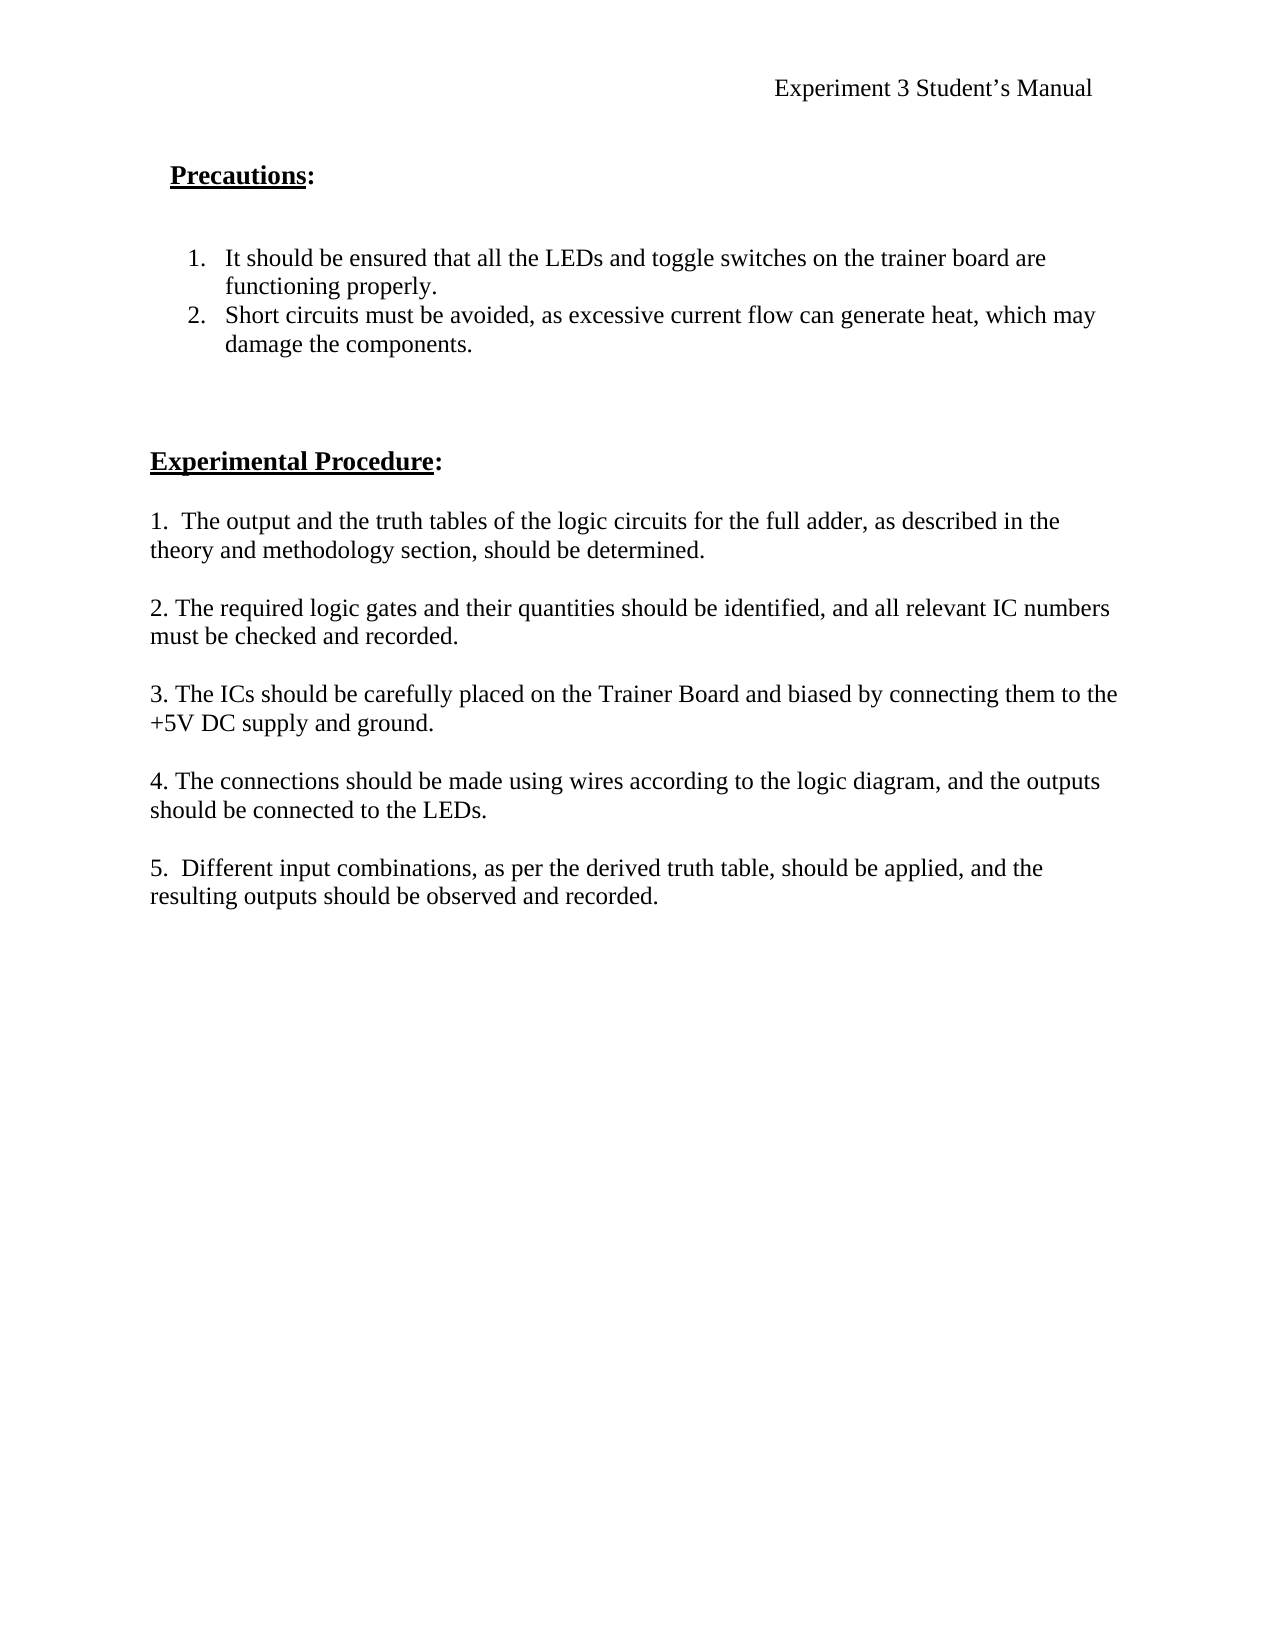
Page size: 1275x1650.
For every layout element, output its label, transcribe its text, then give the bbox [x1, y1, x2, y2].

text 2. The required logic gates and their quantities should be identified, and all relevant IC numbers must be checked and recorded. [150, 593, 1125, 650]
text 3. The ICs should be carefully placed on the Trainer Board and biased by connecting them to the +5V DC supply and ground. [150, 679, 1125, 737]
text 4. The connections should be made using wires according to the logic diagram, and the outputs should be connected to the LEDs. [150, 766, 1125, 823]
subtitle Experimental Procedure: [150, 445, 1125, 476]
text 5. Different input combinations, as per the derived truth table, should be applied, and the resulting outputs should be observed and recorded. [150, 853, 1125, 910]
subtitle Precautions: [170, 159, 1125, 191]
list It should be ensured that all the LEDs and toggle switches on the trainer board are functioning properly. [187, 243, 1125, 300]
list Short circuits must be avoided, as excessive current flow can generate heat, which may damage the components. [187, 300, 1125, 358]
text 1. The output and the truth tables of the logic circuits for the full adder, as described in the theory and methodology section, should be determined. [150, 506, 1125, 563]
